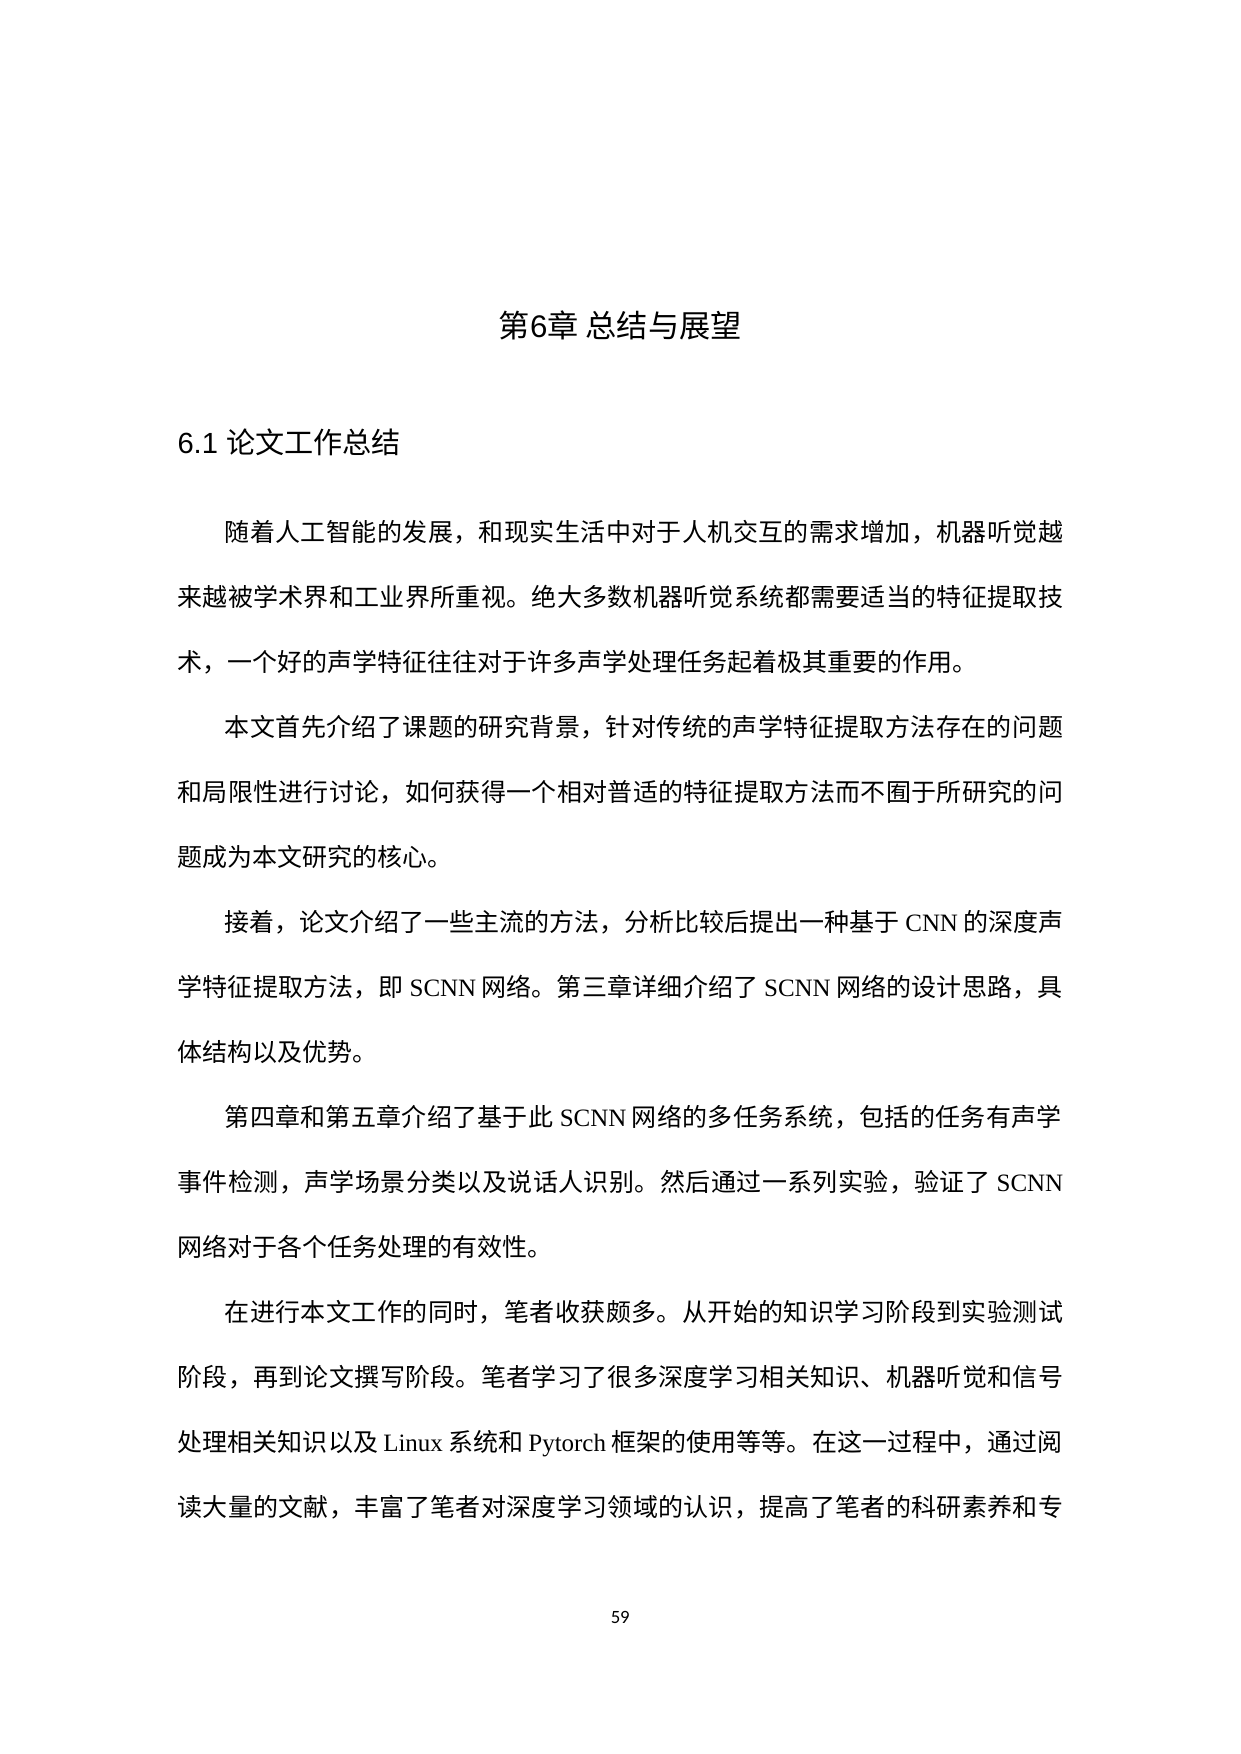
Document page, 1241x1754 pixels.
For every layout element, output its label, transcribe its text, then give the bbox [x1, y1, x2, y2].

text 论文工作总结 [177, 408, 1063, 473]
text 总结与展望 [177, 291, 1063, 356]
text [177, 1278, 1063, 1538]
text 接着，论文介绍了一些主流的方法，分析比较后提出一种基于CNN的深度声学特征提取方法，即SCNN网络。第三章详细介绍了SCNN网络的设计思路，具体结构以及优势。 [177, 888, 1063, 1083]
text 本文首先介绍了课题的研究背景，针对传统的声学特征提取方法存在的问题和局限性进行讨论，如何获得一个相对普适的特征提取方法而不囿于所研究的问题成为本文研究的核心。 [177, 693, 1063, 888]
text 随着人工智能的发展，和现实生活中对于人机交互的需求增加，机器听觉越来越被学术界和工业界所重视。绝大多数机器听觉系统都需要适当的特征提取技术，一个好的声学特征往往对于许多声学处理任务起着极其重要的作用。 [177, 498, 1063, 693]
text 第四章和第五章介绍了基于此SCNN网络的多任务系统，包括的任务有声学事件检测，声学场景分类以及说话人识别。然后通过一系列实验，验证了SCNN网络对于各个任务处理的有效性。 [177, 1083, 1063, 1278]
